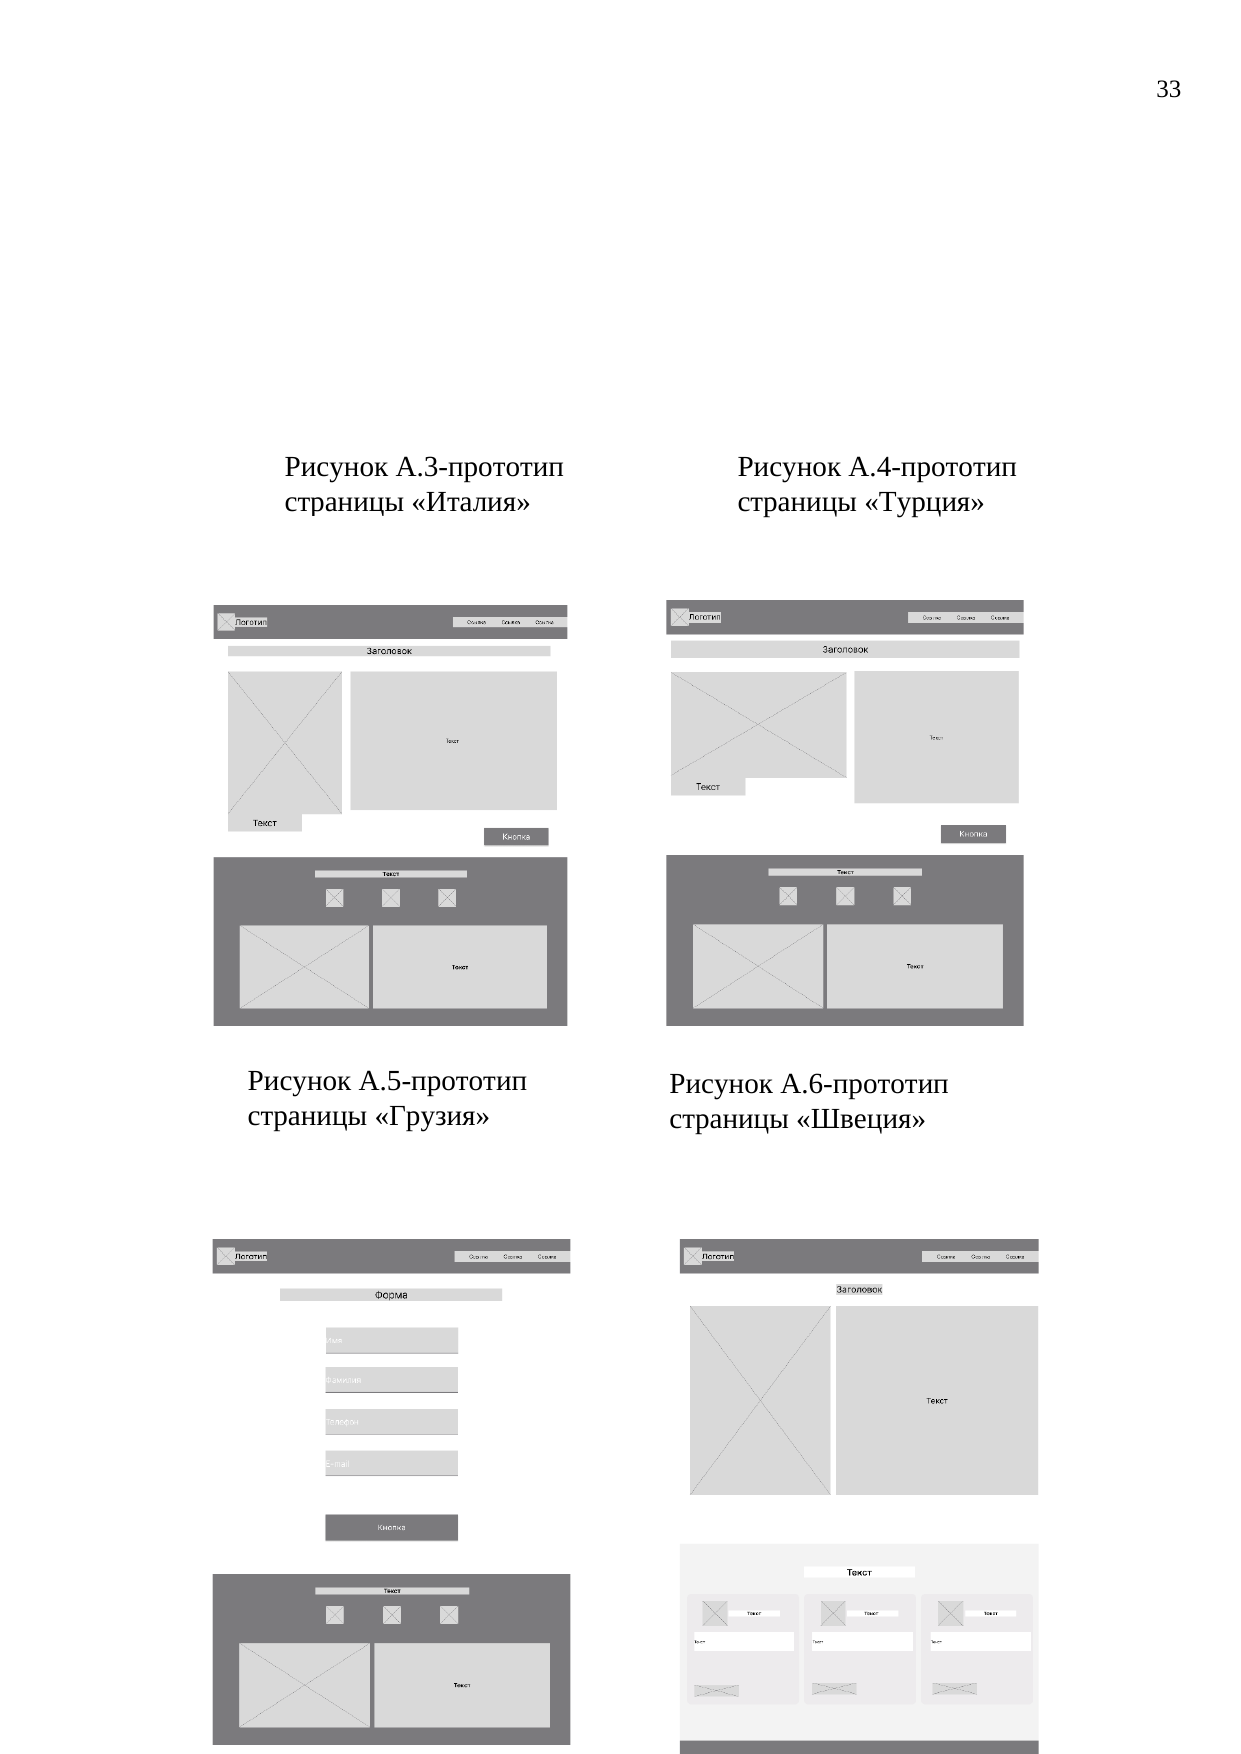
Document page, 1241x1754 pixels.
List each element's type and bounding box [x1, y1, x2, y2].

picture [679, 1239, 1039, 1754]
picture [212, 1239, 571, 1745]
picture [213, 605, 568, 1026]
picture [666, 600, 1024, 1026]
